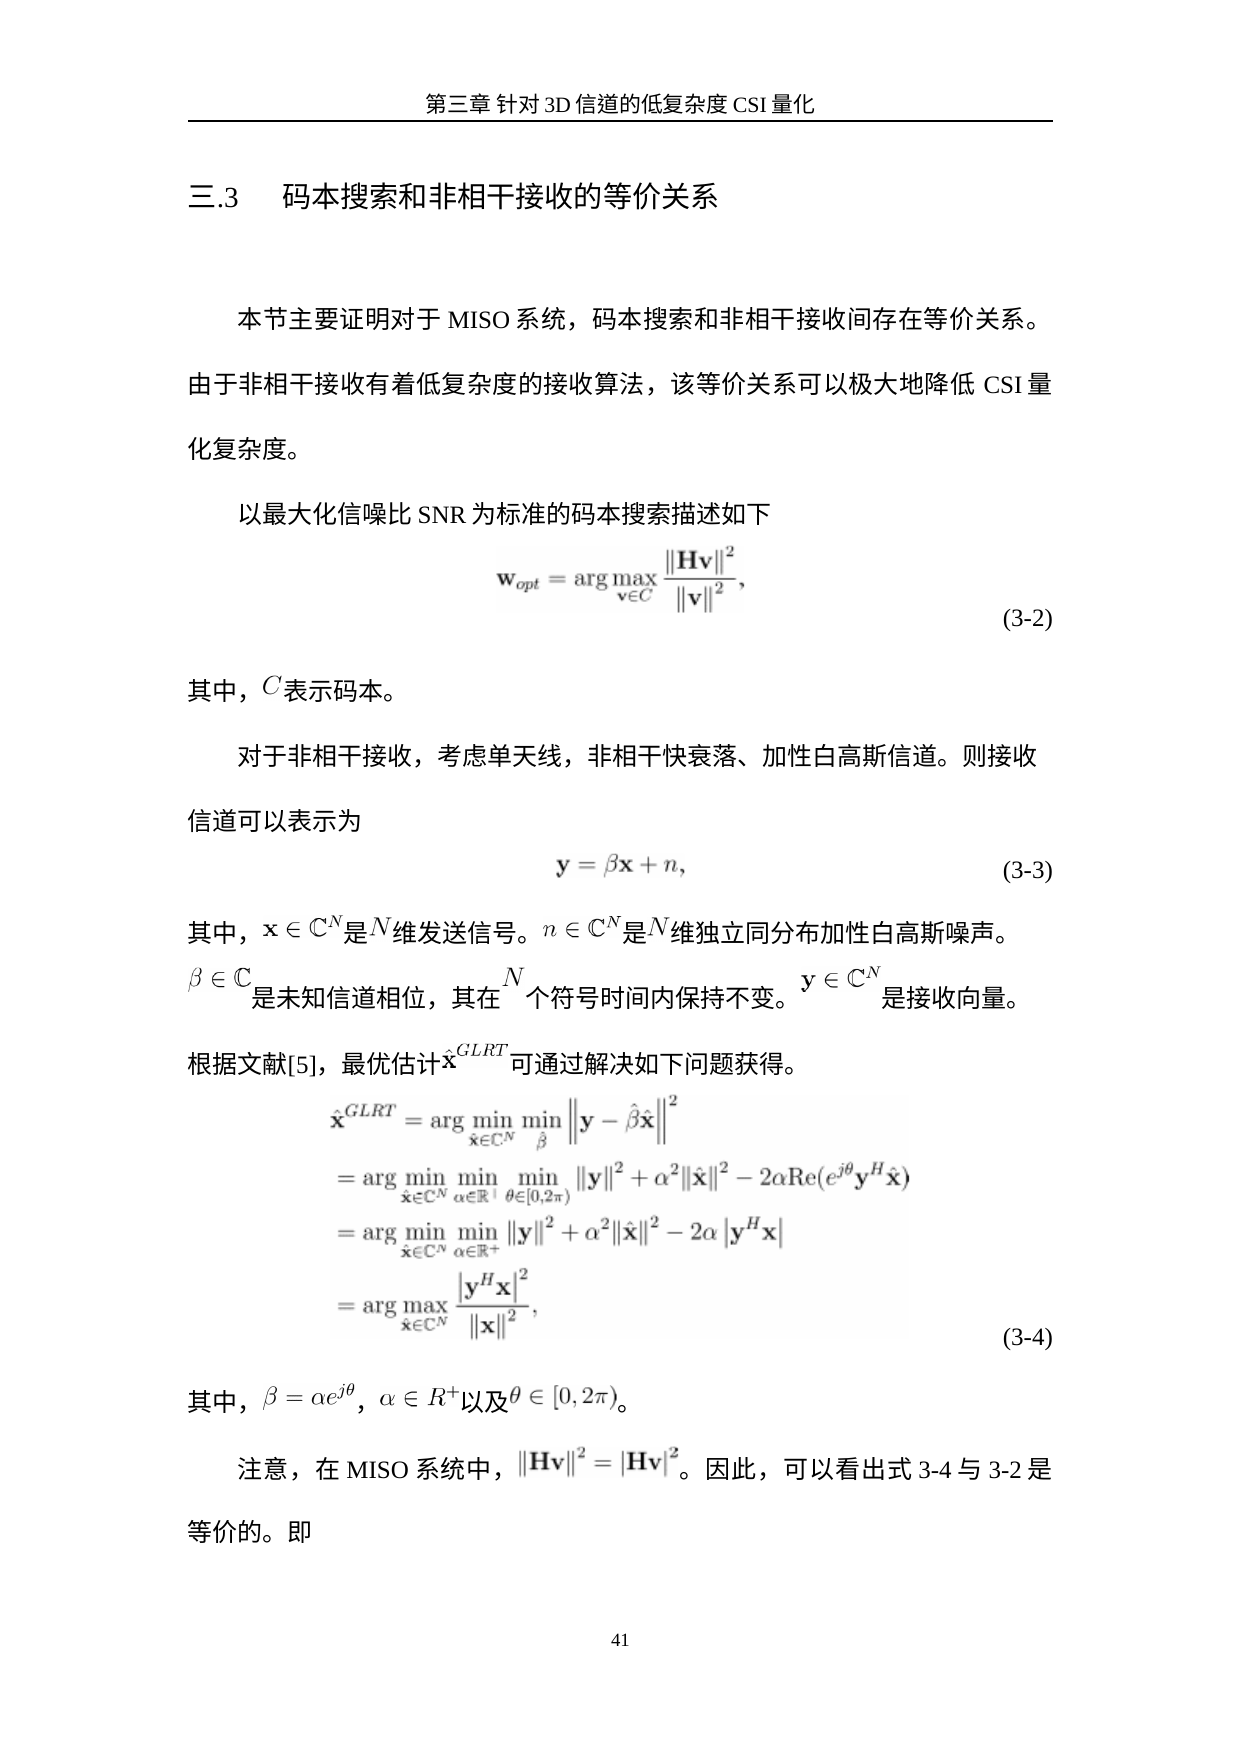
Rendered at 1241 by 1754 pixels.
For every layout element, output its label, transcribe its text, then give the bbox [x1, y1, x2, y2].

text (3-3) [187, 852, 1053, 884]
text (3-2) [187, 545, 1053, 642]
text 其中，是维发送信号。是维独立同分布加性白高斯噪声。是未知信道相位，其在个符号时间内保持不变。是接收向量。根据文献[5]，最优估计可通过解决如下问题获得。 [187, 899, 1053, 1094]
text 对于非相干接收，考虑单天线，非相干快衰落、加性白高斯信道。则接收信道可以表示为 [187, 722, 1053, 852]
text 本节主要证明对于MISO系统，码本搜索和非相干接收间存在等价关系。由于非相干接收有着低复杂度的接收算法，该等价关系可以极大地降低CSI量化复杂度。 [187, 285, 1053, 480]
text 其中，表示码本。 [187, 657, 1053, 722]
subtitle 码本搜索和非相干接收的等价关系 [187, 162, 1053, 227]
text 注意，在MISO系统中，。因此，可以看出式3-4与3-2是等价的。即 [187, 1433, 1053, 1563]
text 以最大化信噪比SNR为标准的码本搜索描述如下 [187, 480, 1053, 545]
text (3-4) [187, 1094, 1053, 1354]
text 其中，，以及。 [187, 1368, 1053, 1433]
